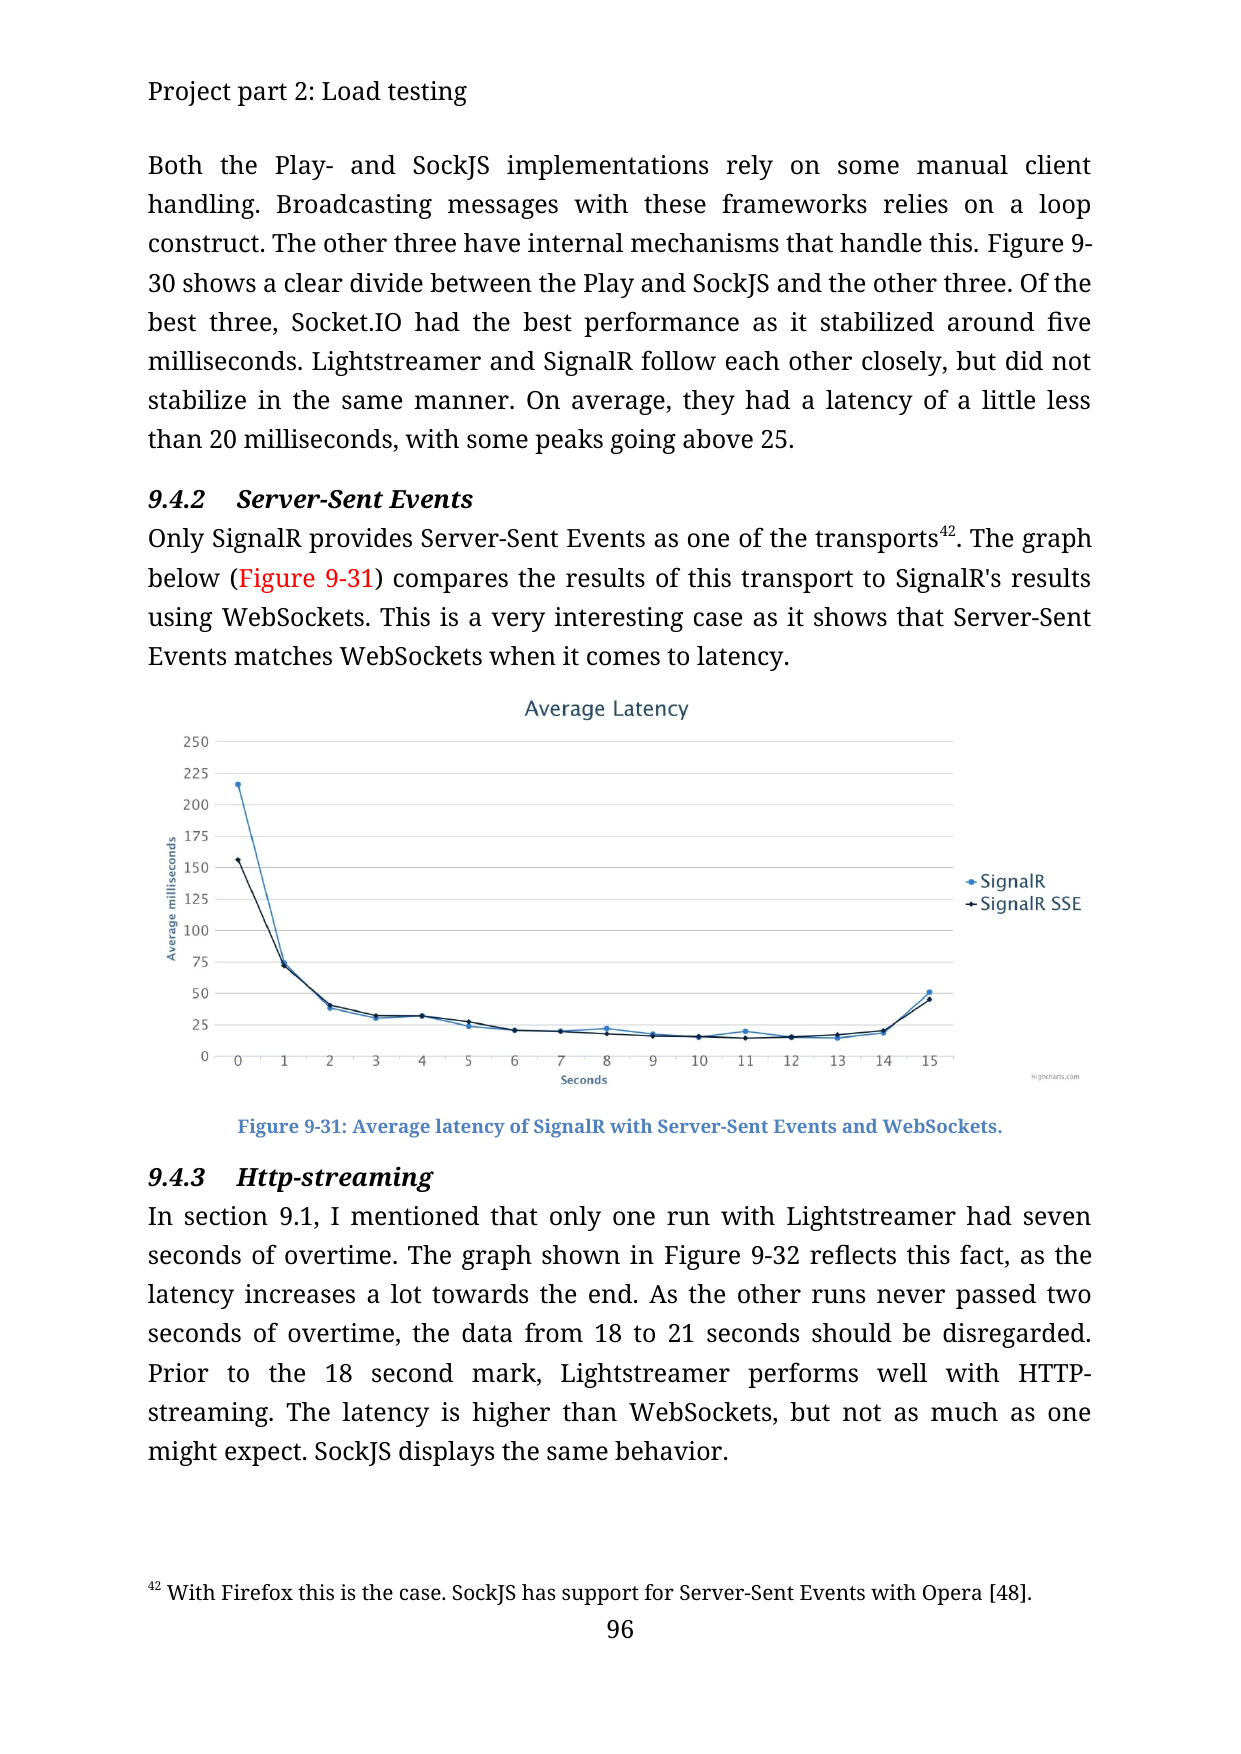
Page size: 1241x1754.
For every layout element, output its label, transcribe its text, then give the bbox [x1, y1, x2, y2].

picture [155, 698, 1086, 1088]
subtitle Http-streaming [148, 1159, 1092, 1193]
subtitle Server-Sent Events [148, 482, 1092, 516]
